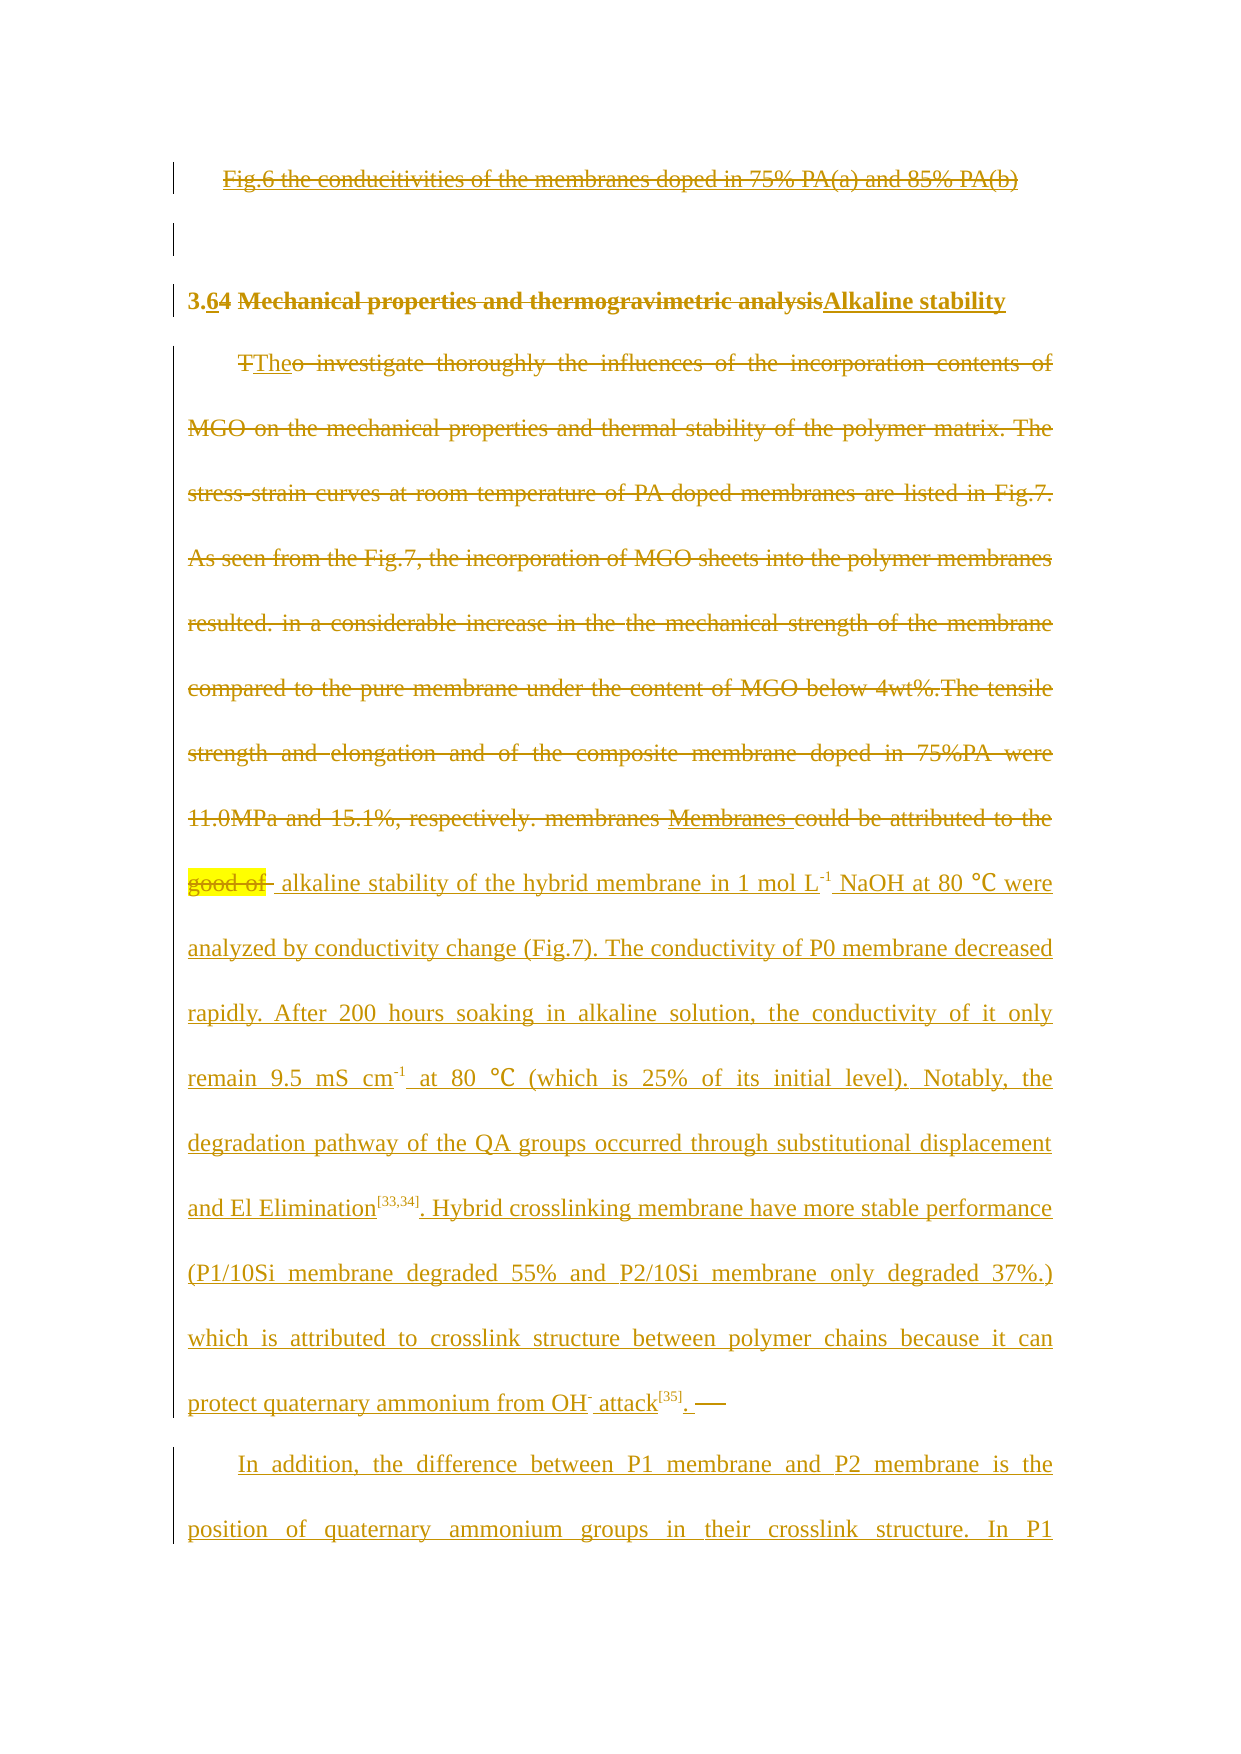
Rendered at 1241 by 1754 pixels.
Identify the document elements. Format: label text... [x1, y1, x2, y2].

text 3. [187, 284, 1053, 317]
